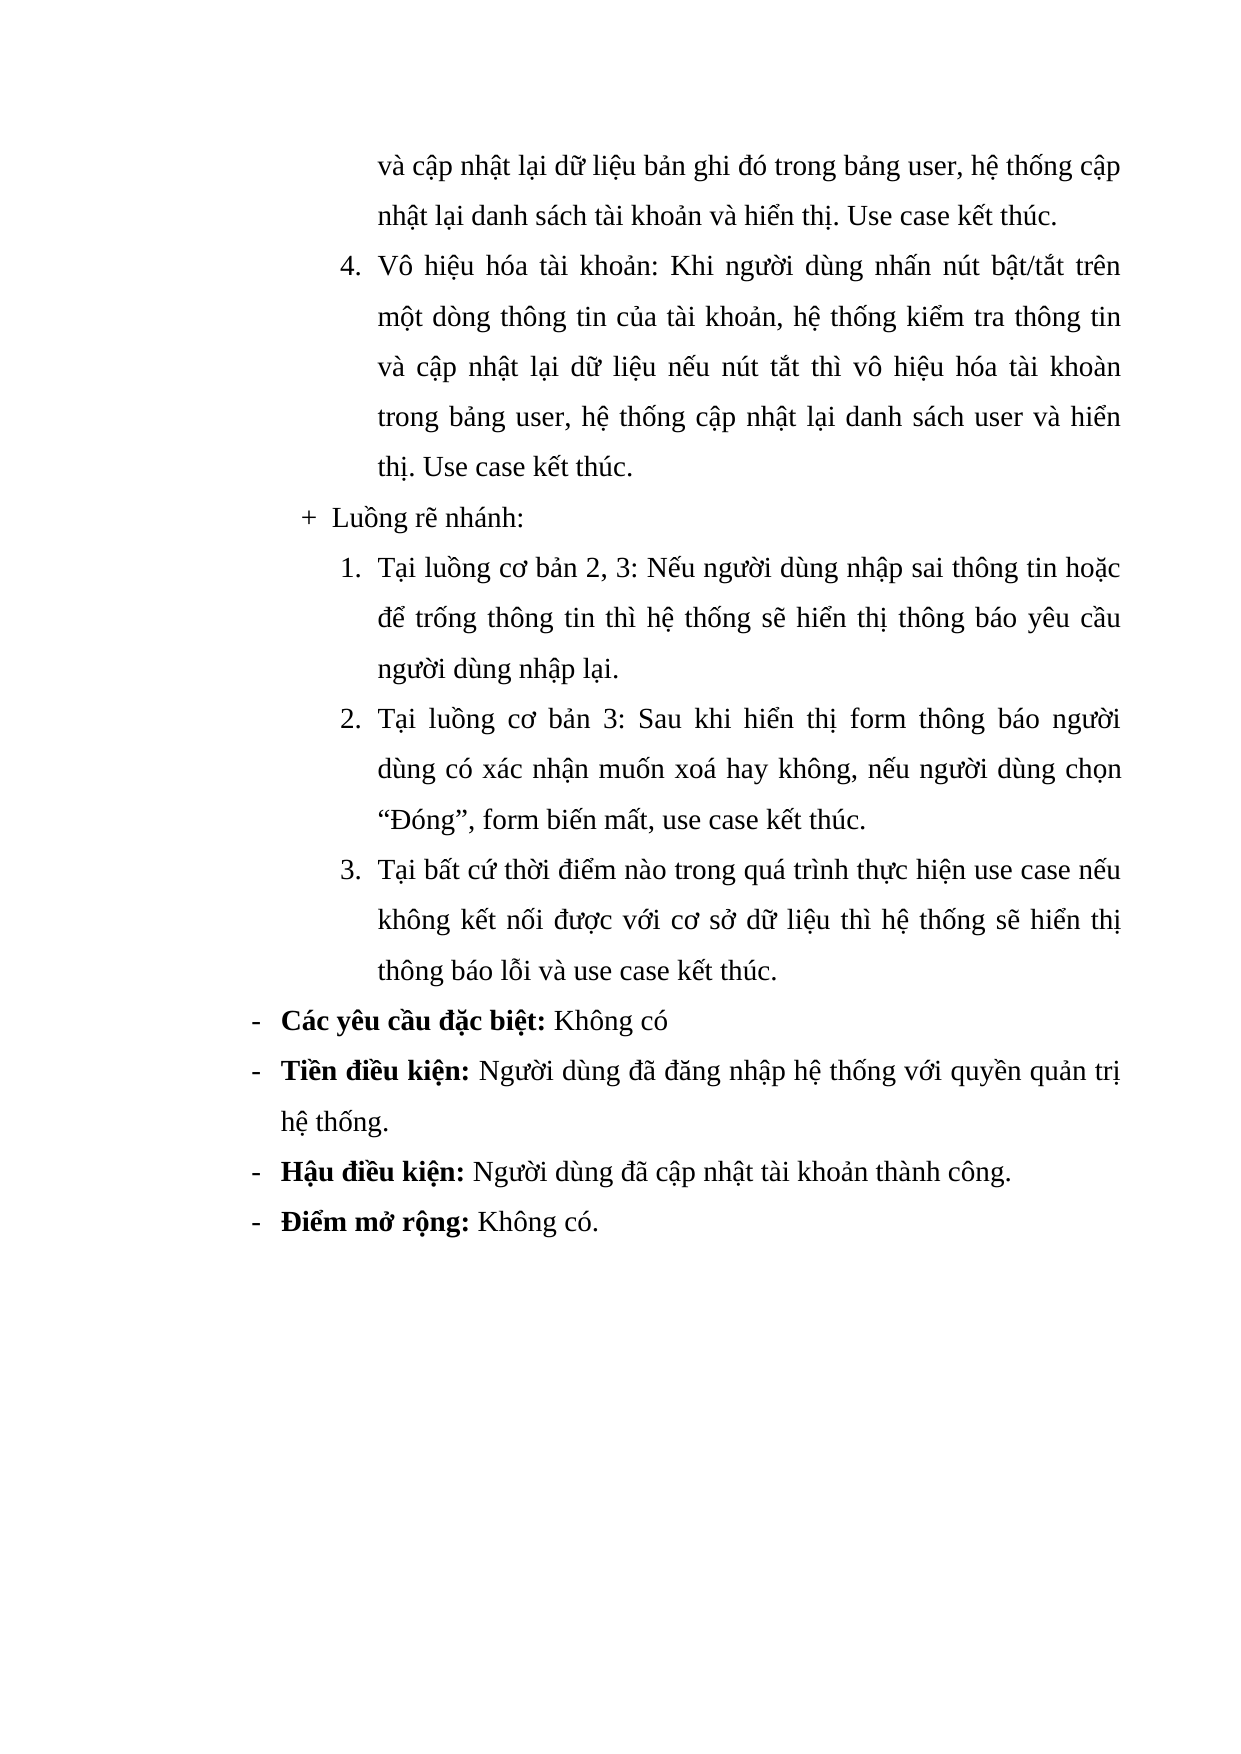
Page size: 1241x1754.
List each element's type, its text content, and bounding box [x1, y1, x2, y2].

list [340, 148, 1122, 232]
list Điểm mở rộng: Không có. [251, 1204, 1122, 1238]
list Tại bất cứ thời điểm nào trong quá trình thực hiện use case nếu không kết nối được với cơ sở dữ liệu thì hệ thống sẽ hiển thị thông báo lỗi và use case kết thúc. [340, 852, 1122, 986]
list Các yêu cầu đặc biệt: Không có [251, 1003, 1122, 1037]
list Hậu điều kiện: Người dùng đã cập nhật tài khoản thành công. [251, 1154, 1122, 1187]
list Tại luồng cơ bản 2, 3: Nếu người dùng nhập sai thông tin hoặc để trống thông tin thì hệ thống sẽ hiển thị thông báo yêu cầu người dùng nhập lại. [340, 550, 1122, 684]
text + Luồng rẽ nhánh: [301, 500, 1122, 533]
list Tiền điều kiện: Người dùng đã đăng nhập hệ thống với quyền quản trị hệ thống. [251, 1053, 1122, 1137]
list Vô hiệu hóa tài khoản: Khi người dùng nhấn nút bật/tắt trên một dòng thông tin của tài khoản, hệ thống kiểm tra thông tin và cập nhật lại dữ liệu nếu nút tắt thì vô hiệu hóa tài khoàn trong bảng user, hệ thống cập nhật lại danh sách user và hiển thị. Use case kết thúc. [340, 248, 1122, 483]
list Tại luồng cơ bản 3: Sau khi hiển thị form thông báo người dùng có xác nhận muốn xoá hay không, nếu người dùng chọn “Đóng”, form biến mất, use case kết thúc. [340, 701, 1122, 835]
